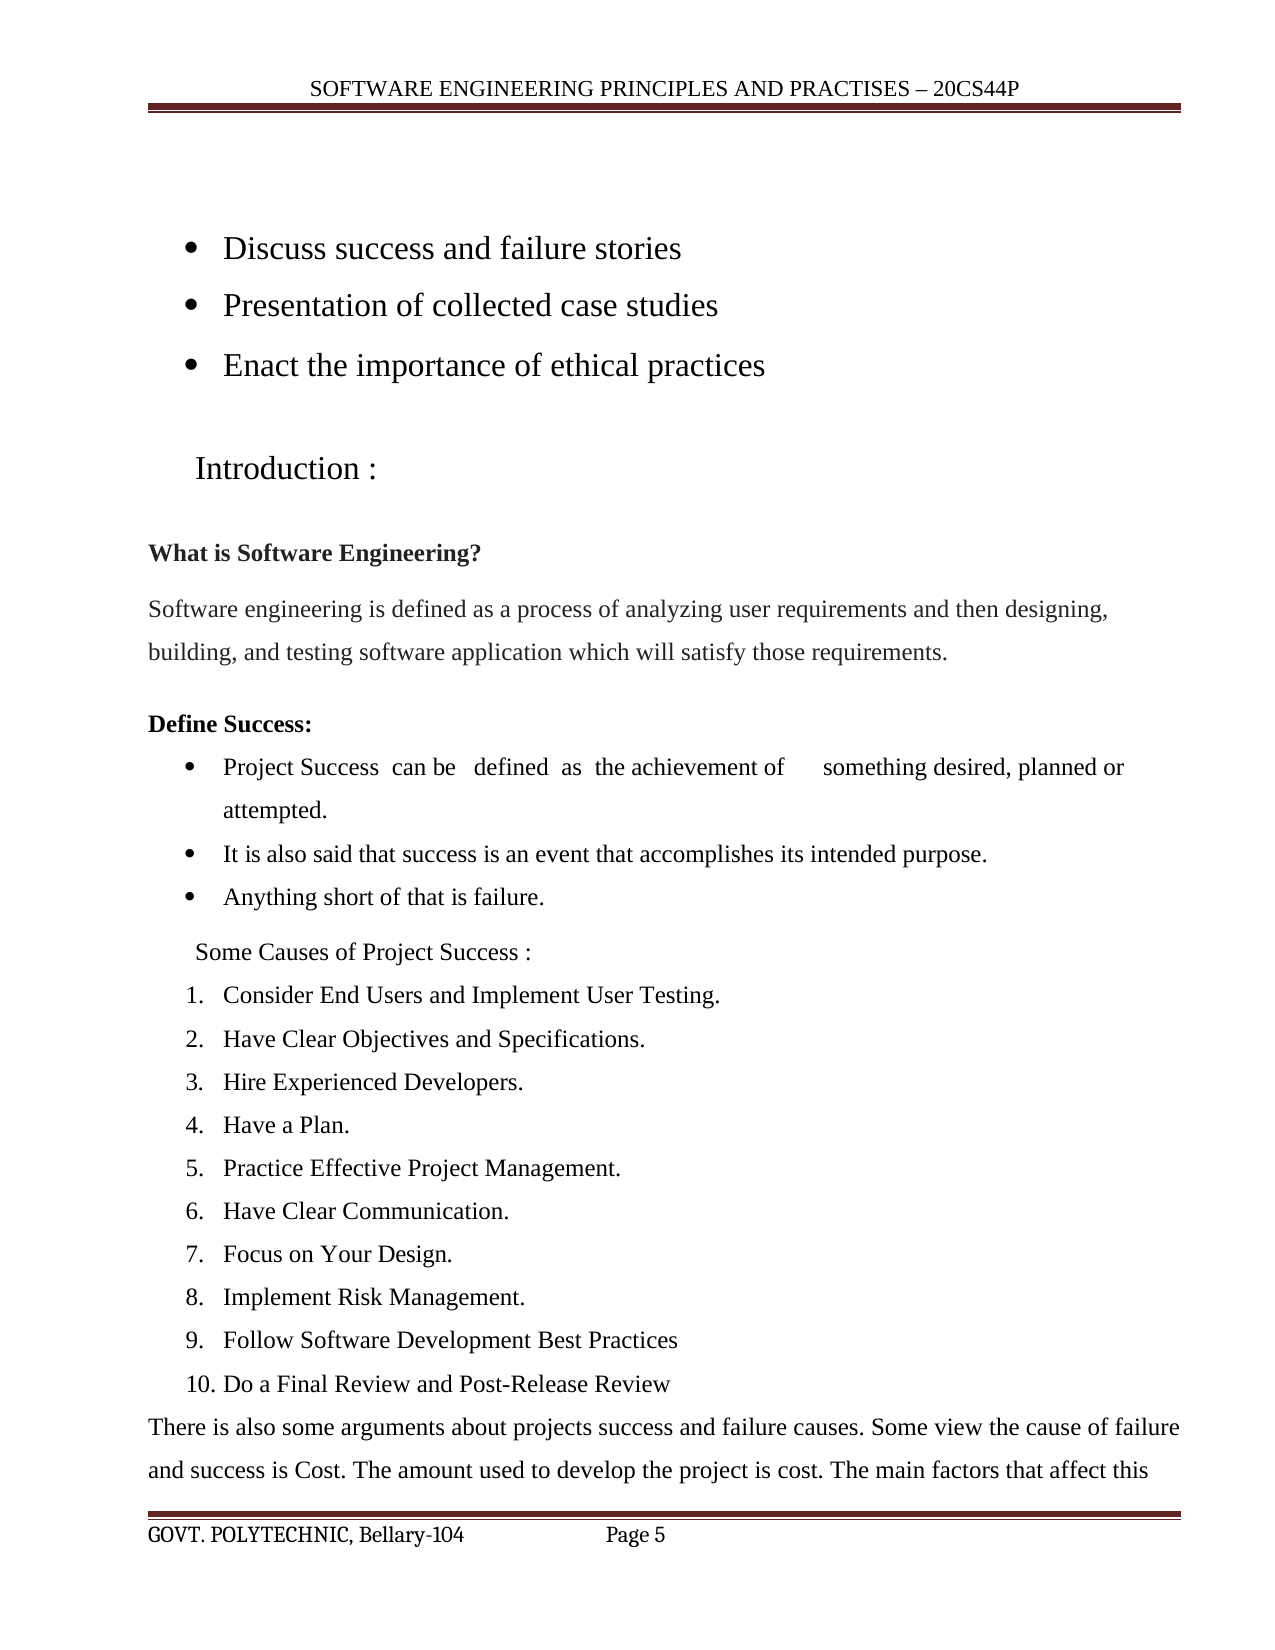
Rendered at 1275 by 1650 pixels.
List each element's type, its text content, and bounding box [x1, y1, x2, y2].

list Discuss success and failure stories [185, 228, 1181, 266]
subtitle Introduction : [195, 448, 1181, 486]
text What is Software Engineering? [148, 538, 1181, 567]
text Software engineering is defined as a process of analyzing user requirements and then designing, building, and testing software application which will satisfy those requirements. [148, 594, 1181, 666]
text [148, 1412, 1181, 1484]
list Do a Final Review and Post-Release Review [185, 1369, 1181, 1397]
subtitle Some Causes of Project Success : [195, 937, 1181, 966]
subtitle Enact the importance of ethical practices [185, 345, 1181, 383]
list Presentation of collected case studies [185, 286, 1181, 324]
list Project Success can be defined as the achievement of something desired, planned or attempted. [185, 752, 1181, 824]
list Follow Software Development Best Practices [185, 1326, 1181, 1354]
list Have Clear Communication. [185, 1196, 1181, 1225]
subtitle Define Success: [148, 709, 1181, 738]
list Have Clear Objectives and Specifications. [185, 1024, 1181, 1052]
list Focus on Your Design. [185, 1239, 1181, 1268]
list Implement Risk Management. [185, 1282, 1181, 1311]
list Anything short of that is failure. [185, 882, 1181, 911]
list Have a Plan. [185, 1110, 1181, 1139]
list Consider End Users and Implement User Testing. [185, 981, 1181, 1009]
list Practice Effective Project Management. [185, 1153, 1181, 1182]
list Hire Experienced Developers. [185, 1067, 1181, 1096]
list It is also said that success is an event that accomplishes its intended purpose. [185, 839, 1181, 867]
